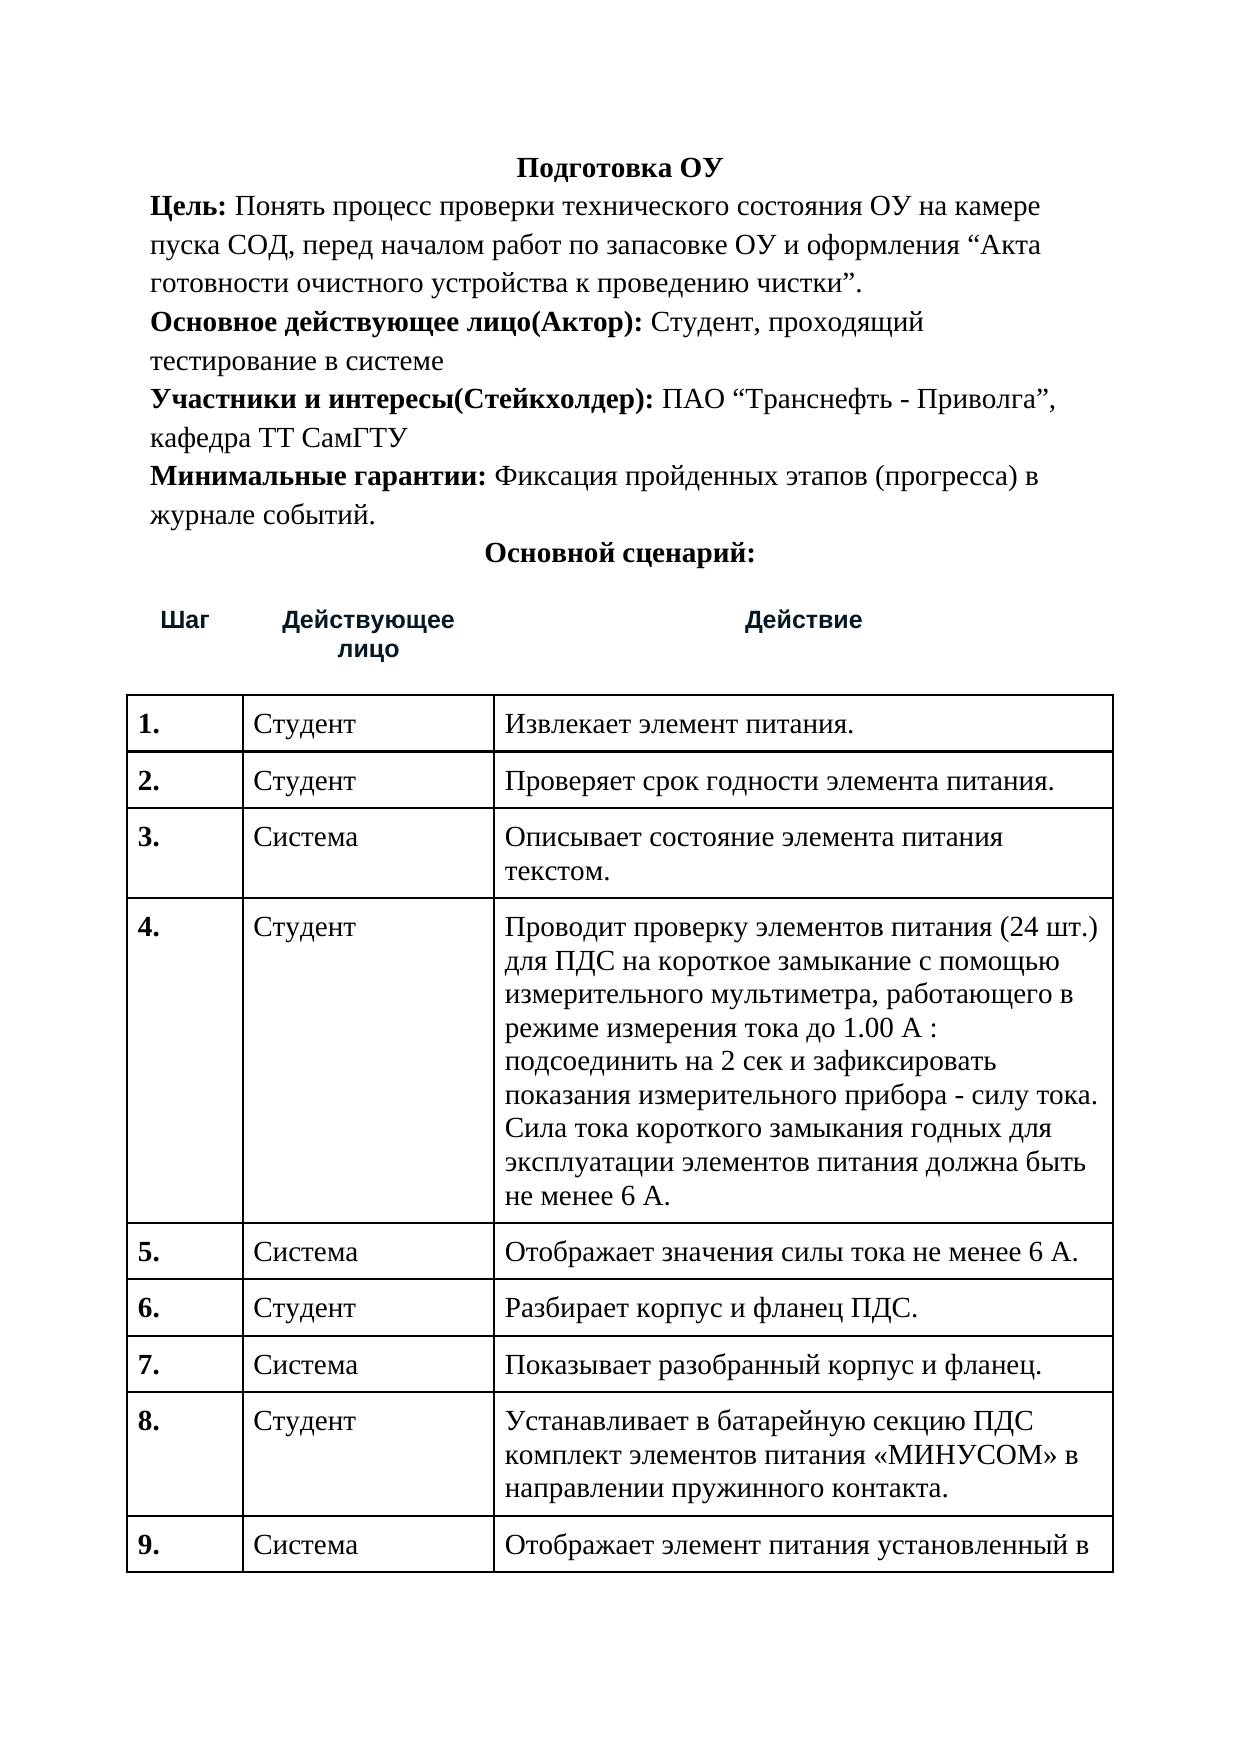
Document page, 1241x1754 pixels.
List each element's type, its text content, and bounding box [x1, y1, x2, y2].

table_cell Система [244, 1224, 493, 1278]
table_cell Показывает разобранный корпус и фланец. [495, 1337, 1112, 1391]
table_cell 5. [128, 1224, 242, 1278]
table_cell Проверяет срок годности элемента питания. [495, 753, 1112, 807]
text Основное действующее лицо(Актор): Студент, проходящий тестирование в системе [150, 304, 1090, 376]
table_cell 6. [128, 1280, 242, 1334]
text Подготовка ОУ [150, 150, 1090, 183]
table_cell Отображает значения силы тока не менее 6 А. [495, 1224, 1112, 1278]
table_cell Студент [244, 1280, 493, 1334]
text Участники и интересы(Стейкхолдер): ПАО “Транснефть - Приволга”, кафедра ТТ СамГТУ [150, 381, 1090, 453]
table_cell Система [244, 1517, 493, 1571]
table_cell Извлекает элемент питания. [495, 696, 1112, 750]
table_cell Студент [244, 753, 493, 807]
text Цель: Понять процесс проверки технического состояния ОУ на камере пуска СОД, перед началом работ по запасовке ОУ и оформления “Акта готовности очистного устройства к проведению чистки”. [150, 188, 1090, 299]
table_cell Описывает состояние элемента питания текстом. [495, 809, 1112, 897]
table_cell Студент [244, 696, 493, 750]
table_cell Студент [244, 899, 493, 1222]
table_cell Разбирает корпус и фланец ПДС. [495, 1280, 1112, 1334]
table_cell Студент [244, 1393, 493, 1514]
table_cell 8. [128, 1393, 242, 1514]
table_cell Система [244, 1337, 493, 1391]
table_cell 2. [128, 753, 242, 807]
text Основной сценарий: [150, 535, 1090, 569]
table_header Шаг [127, 574, 243, 694]
table_cell 3. [128, 809, 242, 897]
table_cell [495, 1517, 1112, 1571]
table_cell Проводит проверку элементов питания (24 шт.) для ПДС на короткое замыкание с помощью измерительного мультиметра, работающего в режиме измерения тока до 1.00 А : подсоединить на 2 сек и зафиксировать показания измерительного прибора - силу тока. Сила тока короткого замыкания годных для эксплуатации элементов питания должна быть не менее 6 А. [495, 899, 1112, 1222]
table_cell 4. [128, 899, 242, 1222]
table_cell 7. [128, 1337, 242, 1391]
table_header Действующее лицо [243, 574, 494, 694]
table_cell Устанавливает в батарейную секцию ПДС комплект элементов питания «МИНУСОМ» в направлении пружинного контакта. [495, 1393, 1112, 1514]
text Минимальные гарантии: Фиксация пройденных этапов (прогресса) в журнале событий. [150, 458, 1090, 530]
table_cell 9. [128, 1517, 242, 1571]
table_cell 1. [128, 696, 242, 750]
table_cell Система [244, 809, 493, 897]
table_header Действие [494, 574, 1113, 694]
